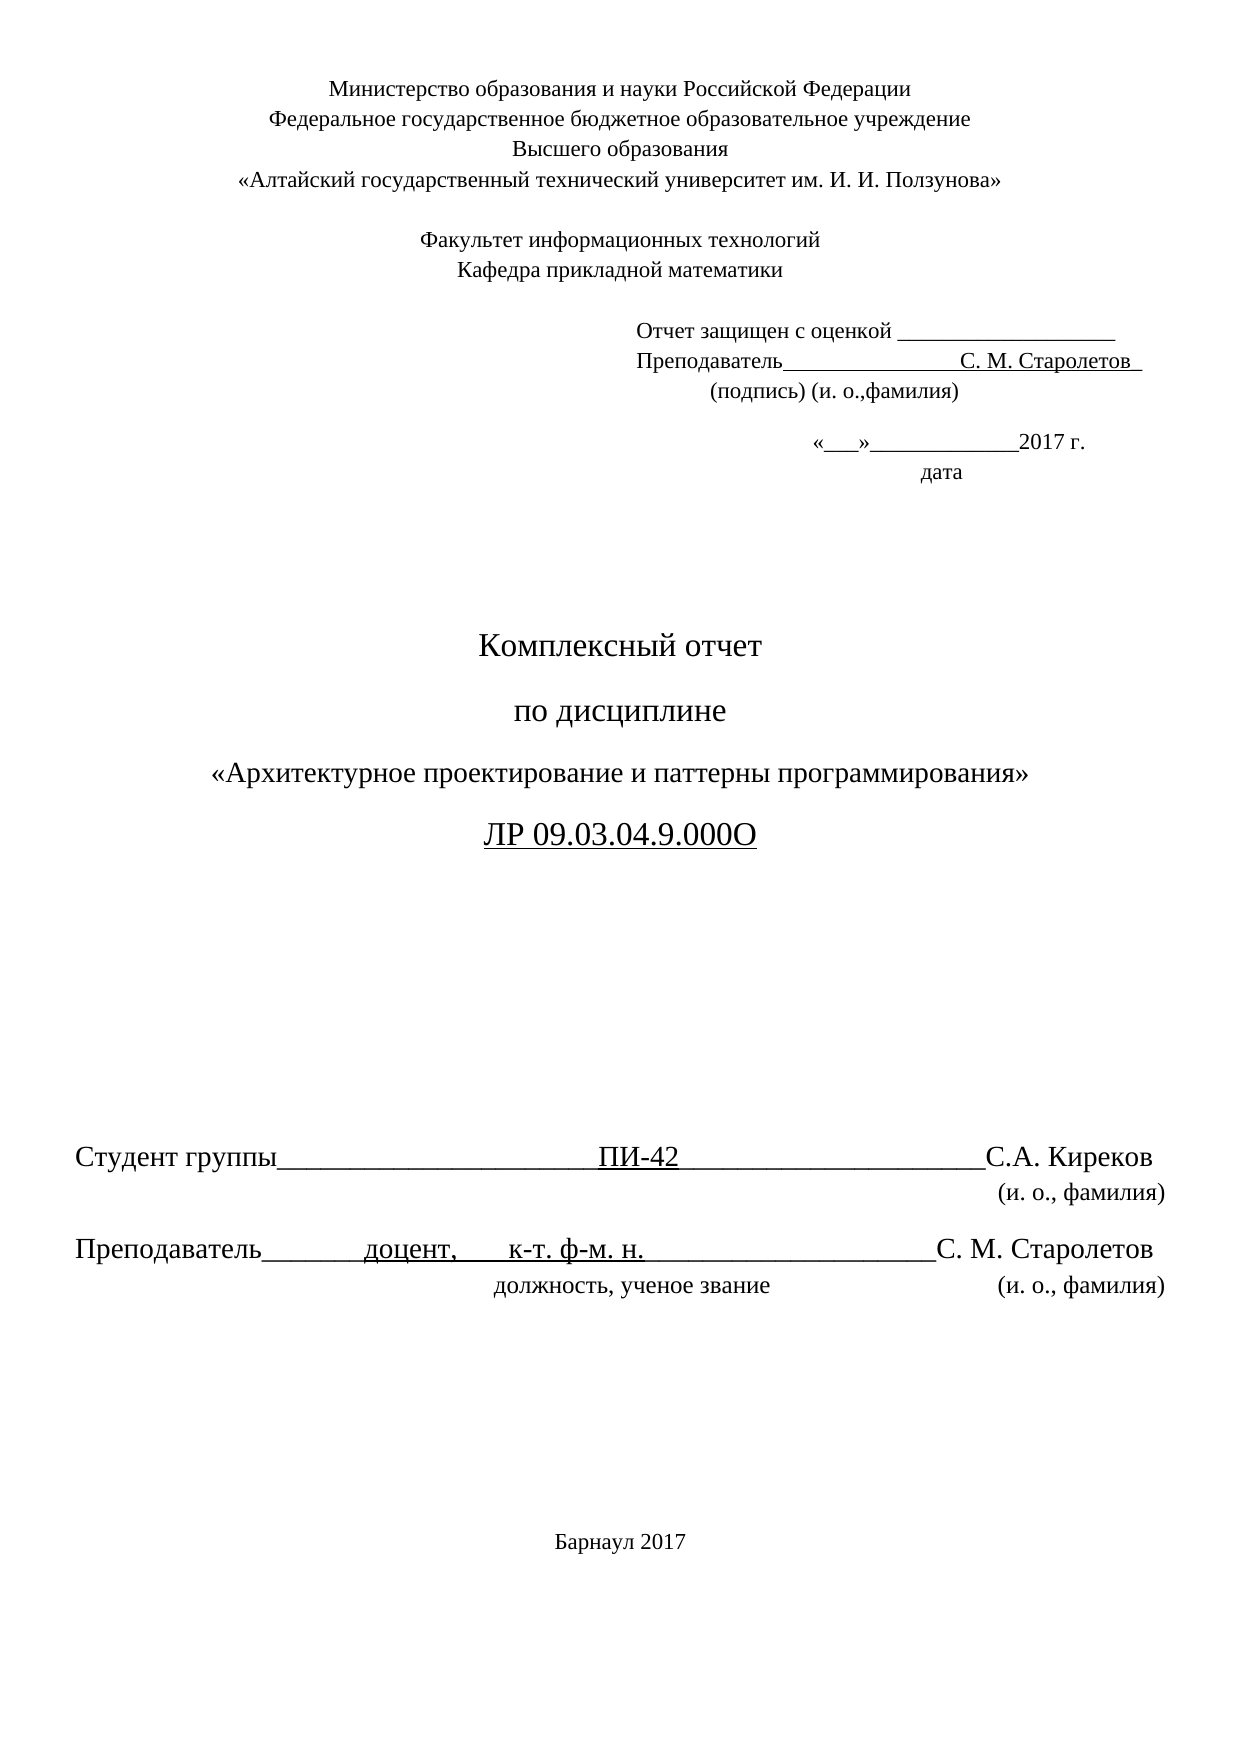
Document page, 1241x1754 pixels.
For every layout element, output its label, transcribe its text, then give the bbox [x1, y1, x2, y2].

text (подпись) (и. о.,фамилия) [710, 377, 1165, 403]
text Кафедра прикладной математики [75, 256, 1165, 283]
text Преподаватель С. М. Старолетов_ [636, 347, 1165, 373]
text «Алтайский государственный технический университет им. И. И. Ползунова» [75, 166, 1165, 192]
text Федеральное государственное бюджетное образовательное учреждение [75, 105, 1165, 132]
text дата [636, 458, 1165, 485]
text Высшего образования [75, 135, 1165, 162]
text «___»_____________2017 г. [636, 428, 1165, 454]
text Студент группы______________________ПИ-42_____________________С.А. Киреков [75, 1139, 1165, 1172]
text ЛР 09.03.04.9.000О [75, 814, 1165, 853]
text по дисциплине [75, 690, 1165, 728]
text (и. о., фамилия) [75, 1177, 1165, 1206]
text Отчет защищен с оценкой ___________________ [636, 317, 1165, 343]
text Преподаватель_______доцент, к-т. ф-м. н.____________________С. М. Старолетов [75, 1231, 1165, 1265]
text Барнаул 2017 [75, 1528, 1165, 1554]
text должность, ученое звание (и. о., фамилия) [75, 1270, 1165, 1299]
text Факультет информационных технологий [75, 226, 1165, 252]
text Комплексный отчет [75, 625, 1165, 664]
text «Архитектурное проектирование и паттерны программирования» [75, 755, 1165, 789]
text Министерство образования и науки Российской Федерации [75, 75, 1165, 101]
